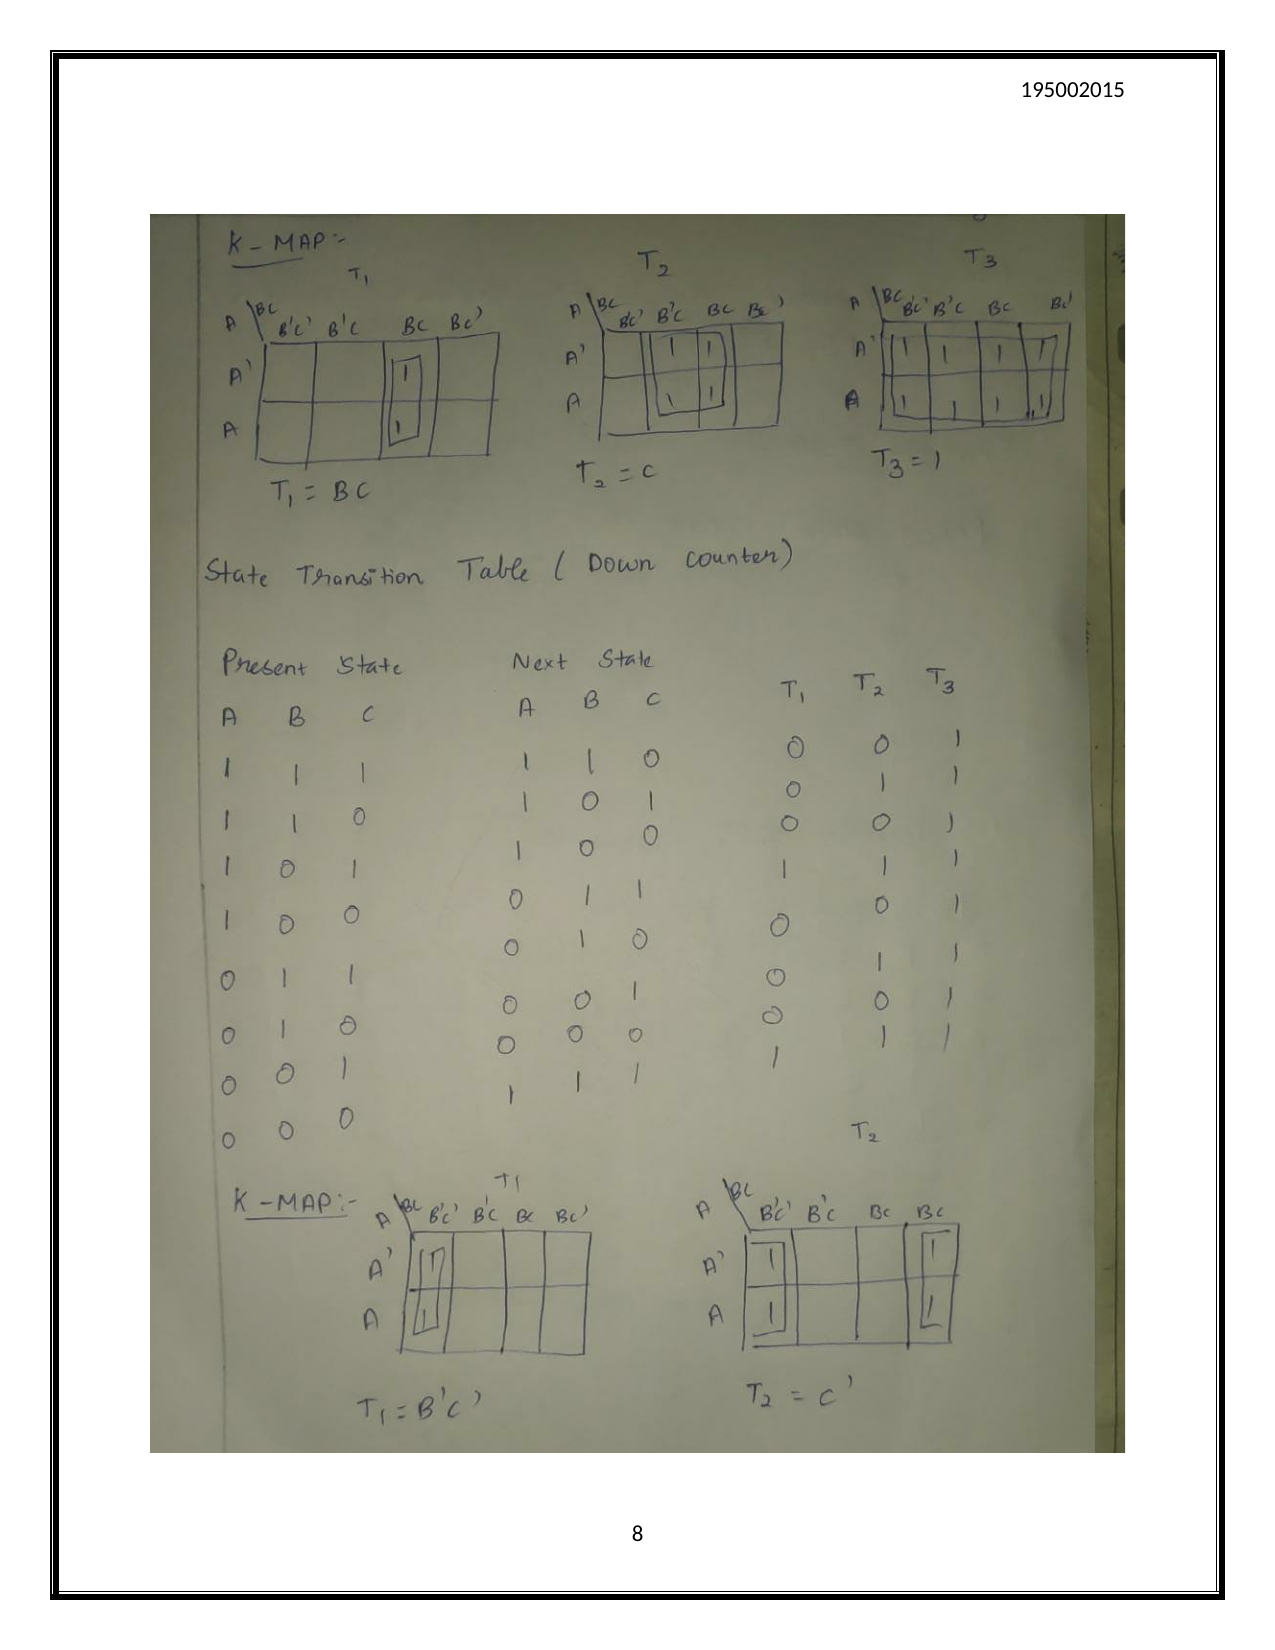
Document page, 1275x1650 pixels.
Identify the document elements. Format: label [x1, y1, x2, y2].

picture [150, 214, 1125, 1453]
